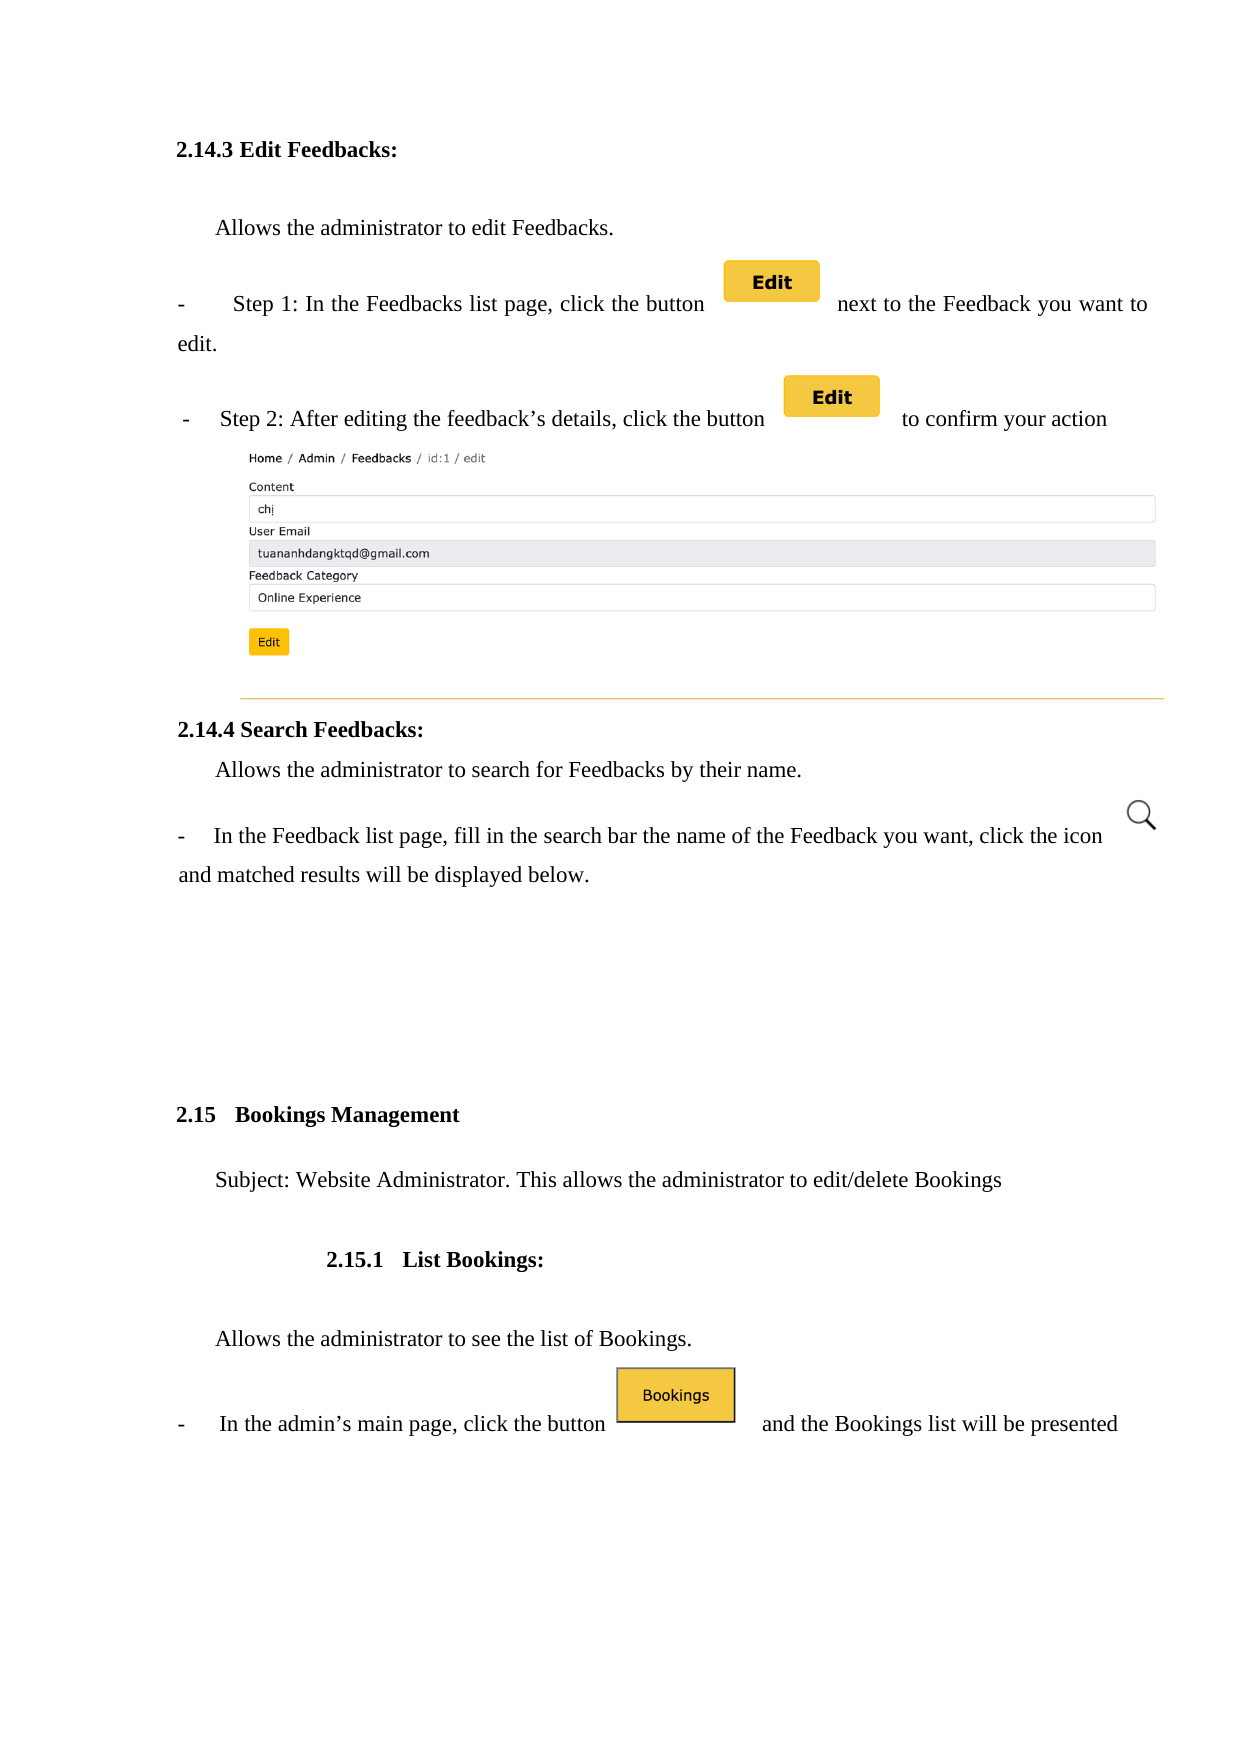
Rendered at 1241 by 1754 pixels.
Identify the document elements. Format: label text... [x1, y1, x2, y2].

text Allows the administrator to search for Feedbacks by their name. [215, 756, 1148, 782]
picture [219, 445, 1201, 704]
text Allows the administrator to see the list of Bookings. [215, 1324, 1148, 1351]
text 2.14.4 Search Feedbacks: [177, 717, 1134, 743]
text - Step 1: In the Feedbacks list page, click the button next to the Feedback you want to edit. [177, 254, 1148, 356]
list Step 2: After editing the feedback’s details, click the button to confirm your action [182, 369, 1148, 432]
text - In the Feedback list page, fill in the search bar the name of the Feedback you want, click the icon and matched results will be displayed below. [177, 796, 1171, 888]
picture [606, 1364, 745, 1431]
text Subject: Website Administrator. This allows the administrator to edit/delete Bookings [215, 1166, 1148, 1193]
text - In the admin’s main page, click the button and the Bookings list will be presented [177, 1364, 1171, 1436]
picture [705, 253, 831, 312]
text Allows the administrator to edit Feedbacks. [215, 214, 1148, 241]
subtitle 2.15 Bookings Management [176, 1101, 1171, 1127]
picture [1116, 795, 1171, 844]
subtitle 2.14.3 Edit Feedbacks: [176, 136, 1171, 162]
picture [765, 369, 890, 427]
subtitle List Bookings: [326, 1246, 1171, 1272]
